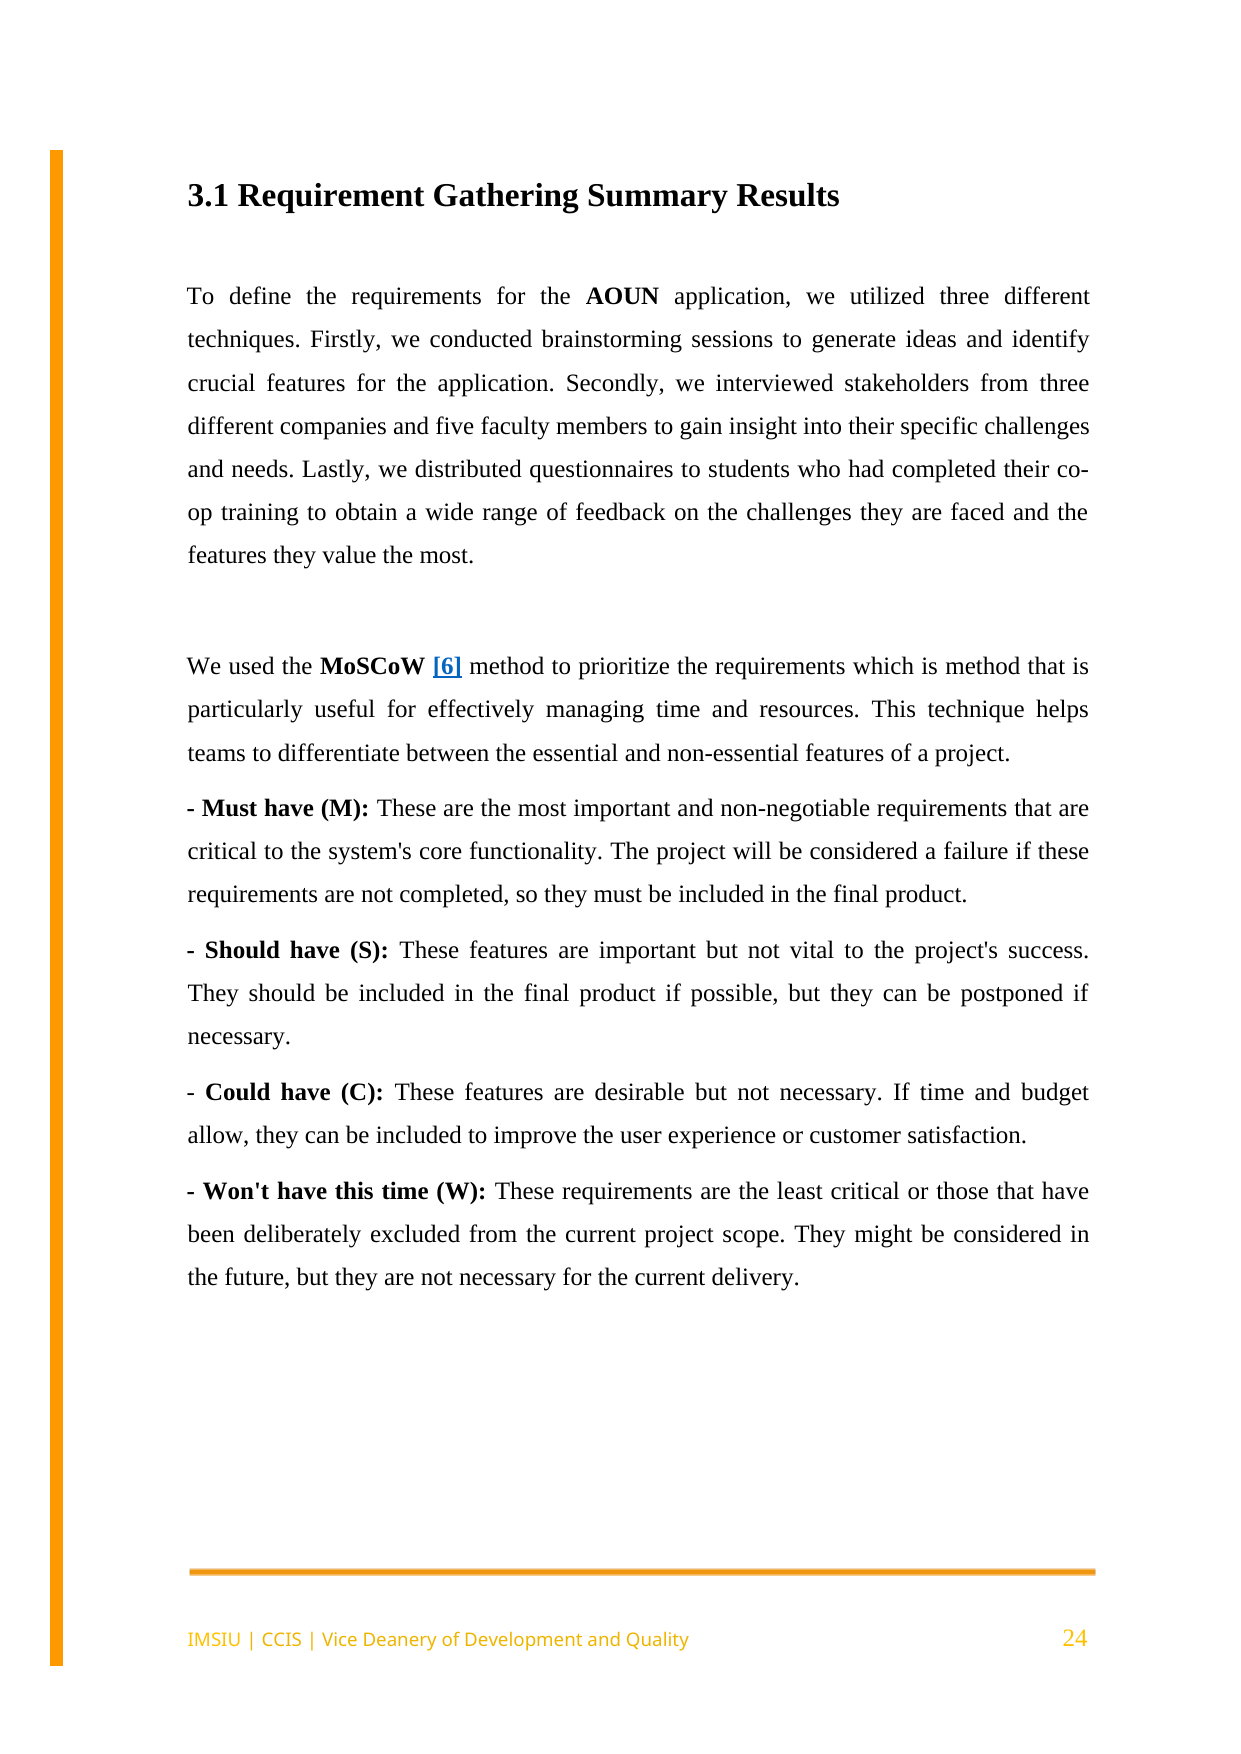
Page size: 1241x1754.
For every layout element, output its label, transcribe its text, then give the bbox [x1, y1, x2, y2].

text - Must have (M): These are the most important and non-negotiable requirements that are critical to the system's core functionality. The project will be considered a failure if these requirements are not completed, so they must be included in the final product. [186, 793, 1090, 908]
text We used the MoSCoW [6] method to prioritize the requirements which is method that is particularly useful for effectively managing time and resources. This technique helps teams to differentiate between the essential and non-essential features of a project. [186, 651, 1090, 766]
text - Could have (C): These features are desirable but not necessary. If time and budget allow, they can be included to improve the user experience or customer satisfaction. [186, 1077, 1090, 1149]
text - Should have (S): These features are important but not vital to the project's success. They should be included in the final product if possible, but they can be postponed if necessary. [186, 935, 1090, 1050]
text - Won't have this time (W): These requirements are the least critical or those that have been deliberately excluded from the current project scope. They might be considered in the future, but they are not necessary for the current delivery. [186, 1176, 1090, 1291]
text To define the requirements for the AOUN application, we utilized three different techniques. Firstly, we conducted brainstorming sessions to generate ideas and identify crucial features for the application. Secondly, we interviewed stakeholders from three different companies and five faculty members to gain insight into their specific challenges and needs. Lastly, we distributed questionnaires to students who had completed their co-op training to obtain a wide range of feedback on the challenges they are faced and the features they value the most. [186, 281, 1090, 569]
subtitle 3.1 Requirement Gathering Summary Results [187, 175, 1092, 213]
picture [187, 1567, 1100, 1576]
